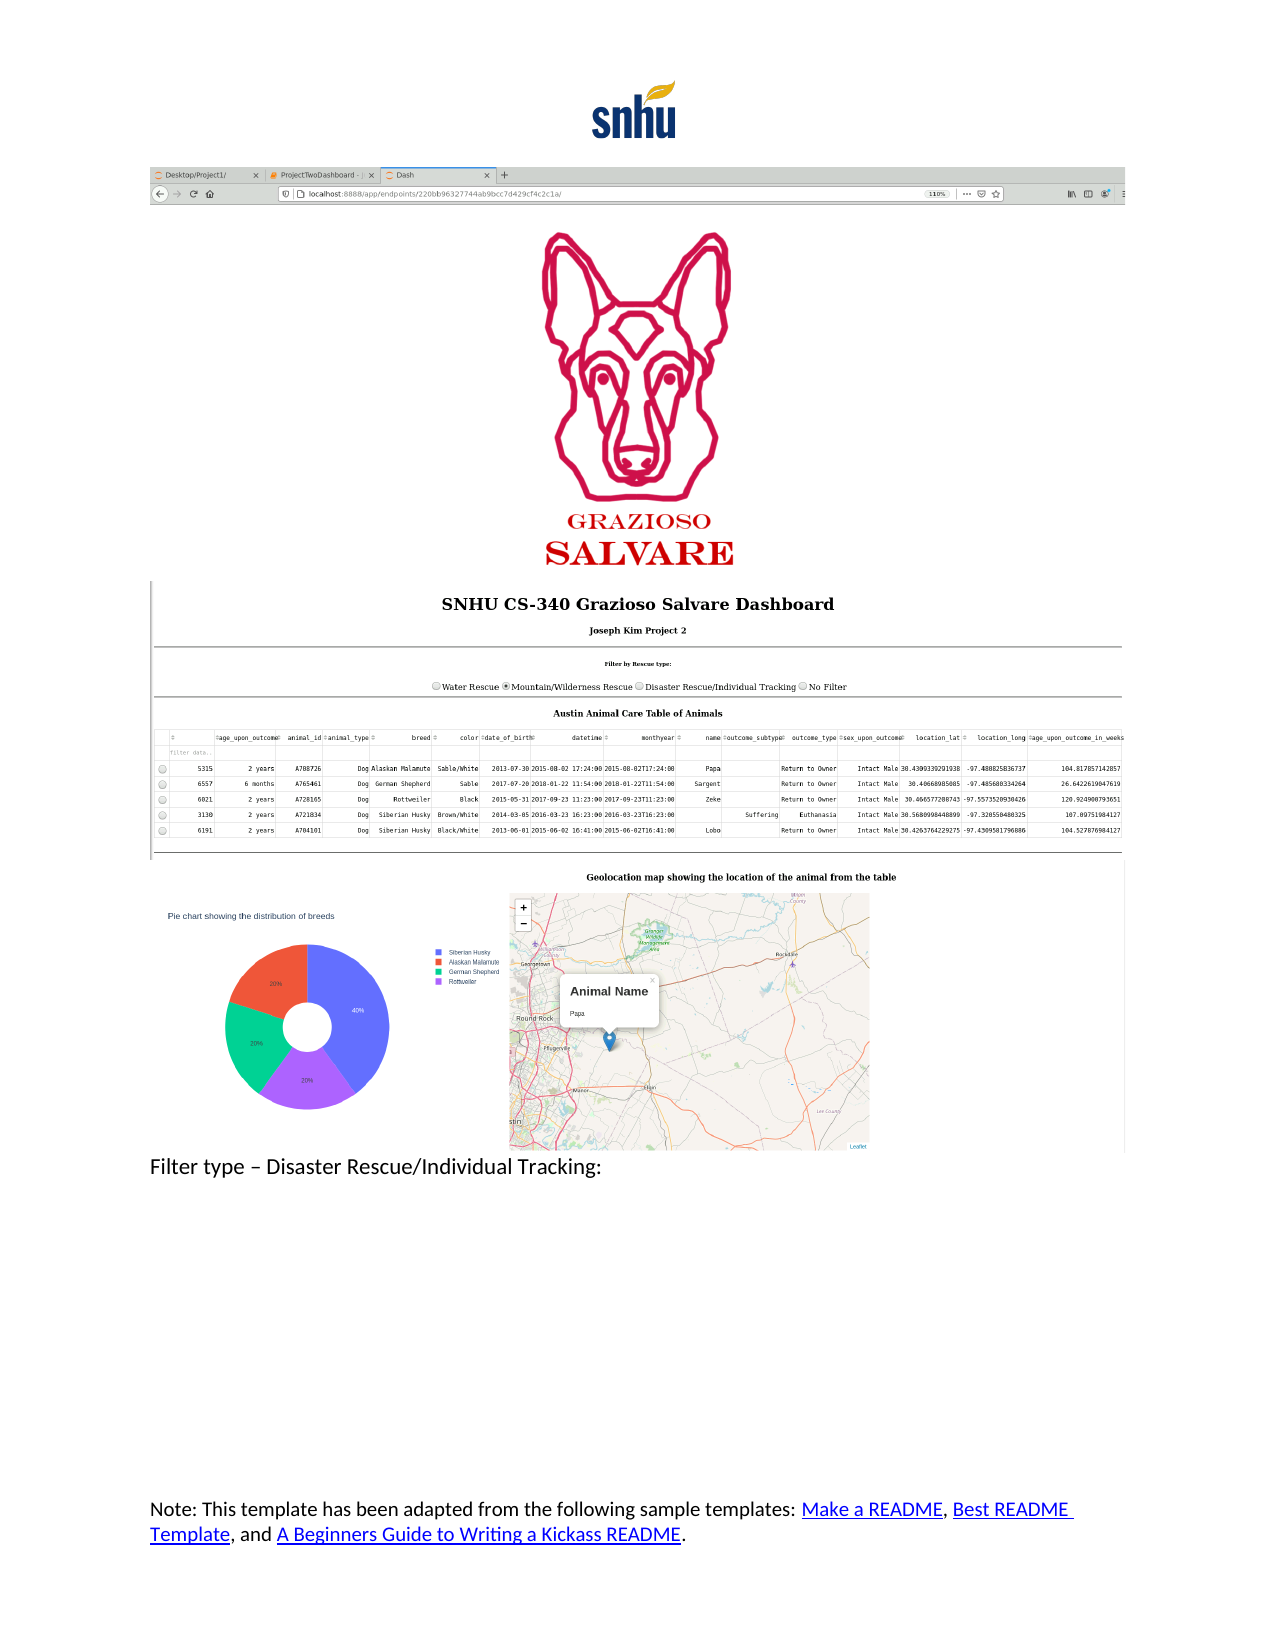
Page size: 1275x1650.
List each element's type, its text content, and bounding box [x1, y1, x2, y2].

picture [573, 75, 702, 147]
picture [150, 167, 1125, 1153]
text Filter type – Disaster Rescue/Individual Tracking: [150, 1153, 1125, 1181]
